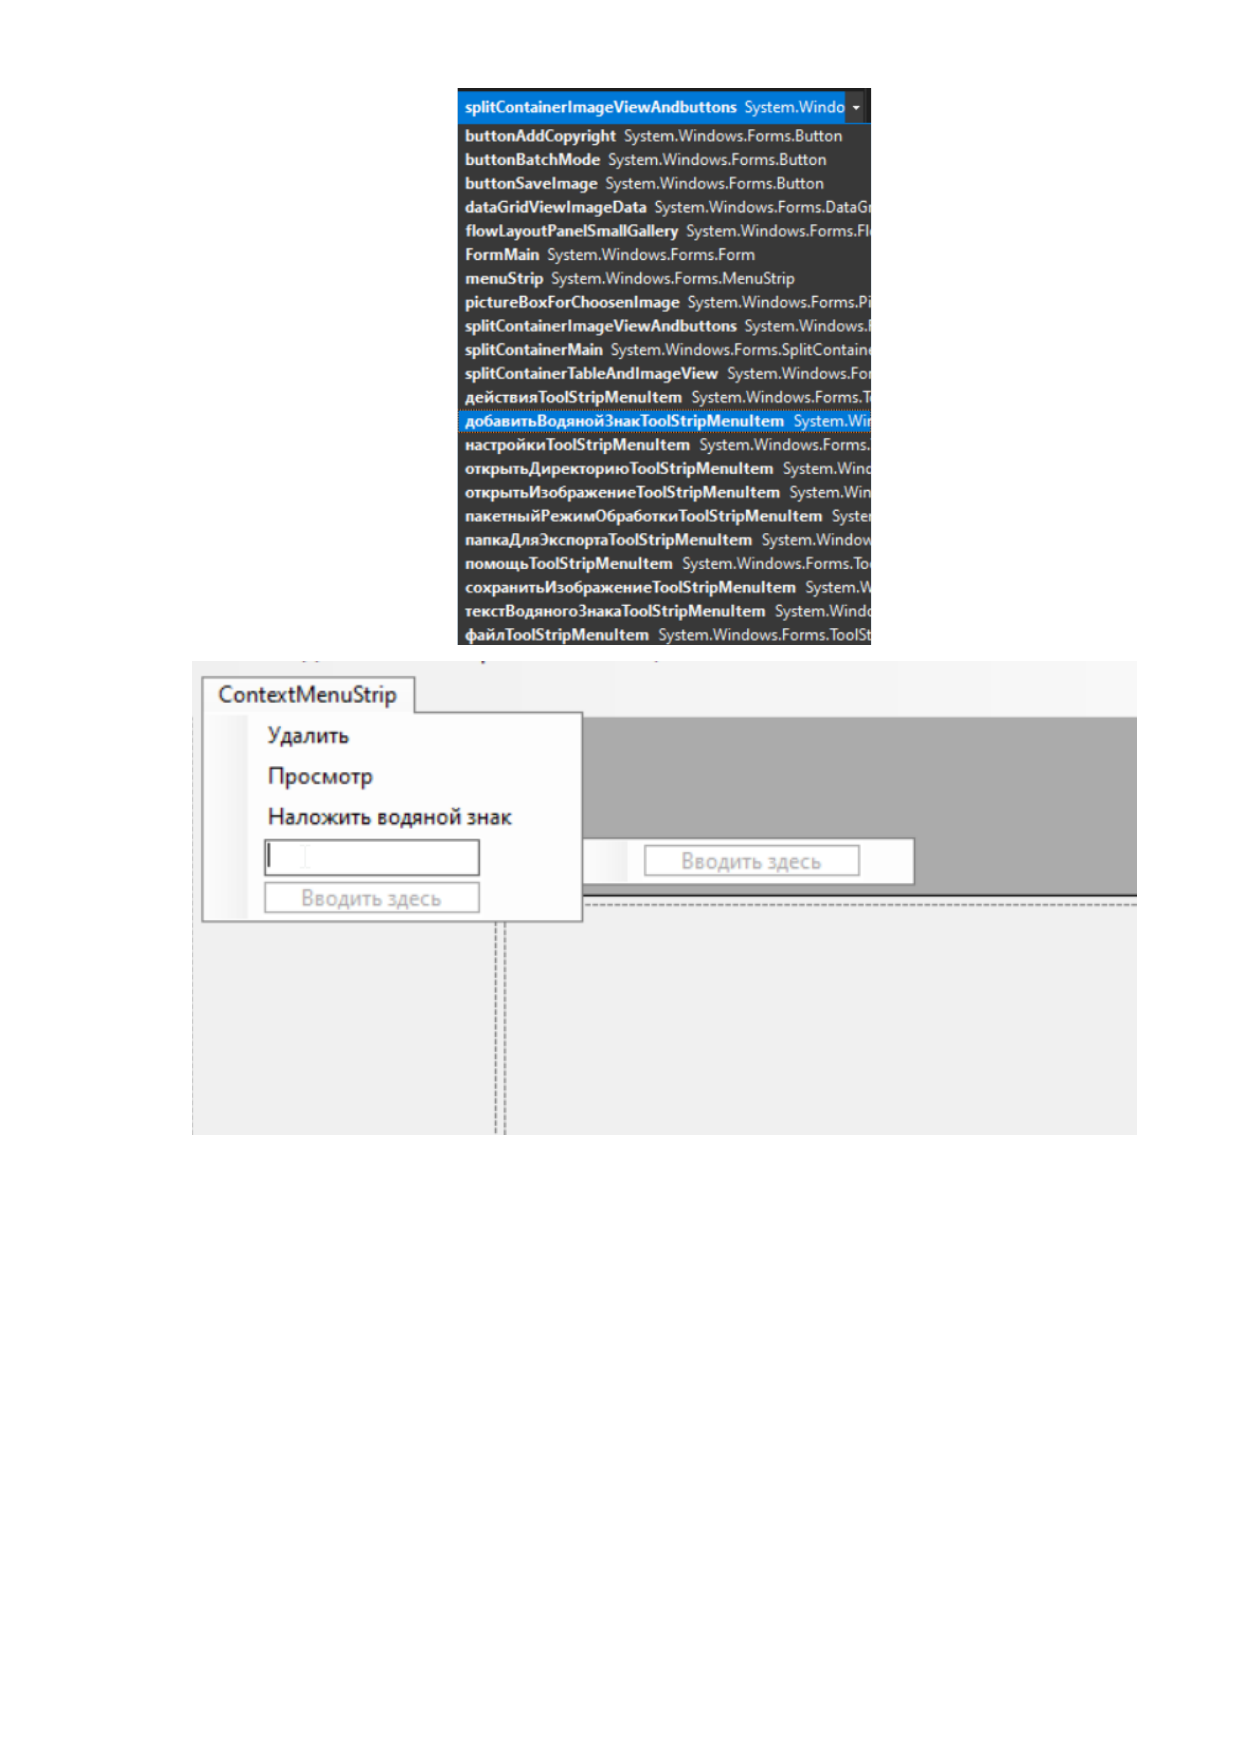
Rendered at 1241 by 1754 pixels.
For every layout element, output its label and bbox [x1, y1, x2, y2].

picture [192, 661, 1137, 1135]
picture [457, 88, 872, 645]
